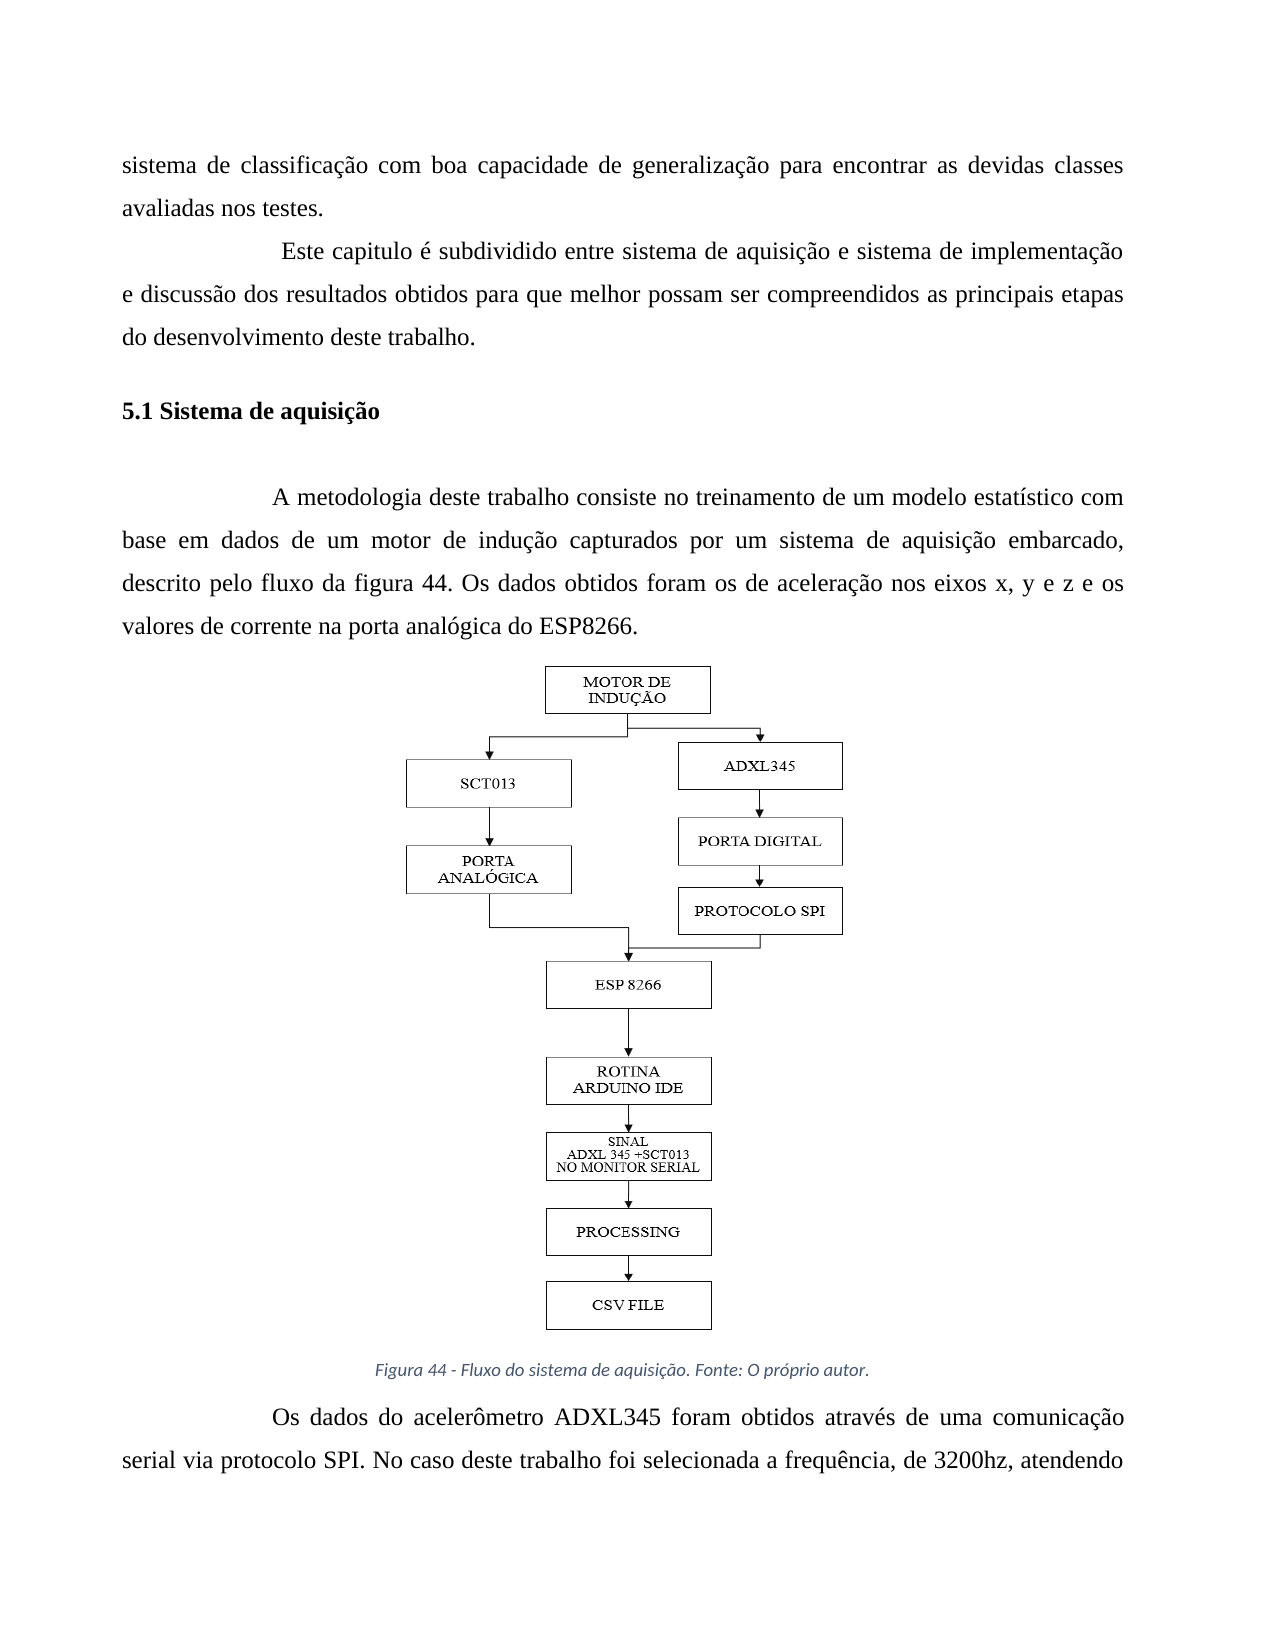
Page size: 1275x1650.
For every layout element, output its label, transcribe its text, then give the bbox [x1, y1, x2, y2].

text Este capitulo é subdividido entre sistema de aquisição e sistema de implementação e discussão dos resultados obtidos para que melhor possam ser compreendidos as principais etapas do desenvolvimento deste trabalho. [122, 236, 1125, 351]
text Figura 44 - Fluxo do sistema de aquisição. Fonte: O próprio autor. [122, 1358, 1125, 1381]
text A metodologia deste trabalho consiste no treinamento de um modelo estatístico com base em dados de um motor de indução capturados por um sistema de aquisição embarcado, descrito pelo fluxo da figura 44. Os dados obtidos foram os de aceleração nos eixos x, y e z e os valores de corrente na porta analógica do ESP8266. [122, 482, 1125, 640]
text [122, 150, 1125, 222]
subtitle 5.1 Sistema de aquisição [122, 396, 1125, 424]
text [122, 1402, 1125, 1474]
picture [391, 654, 856, 1345]
